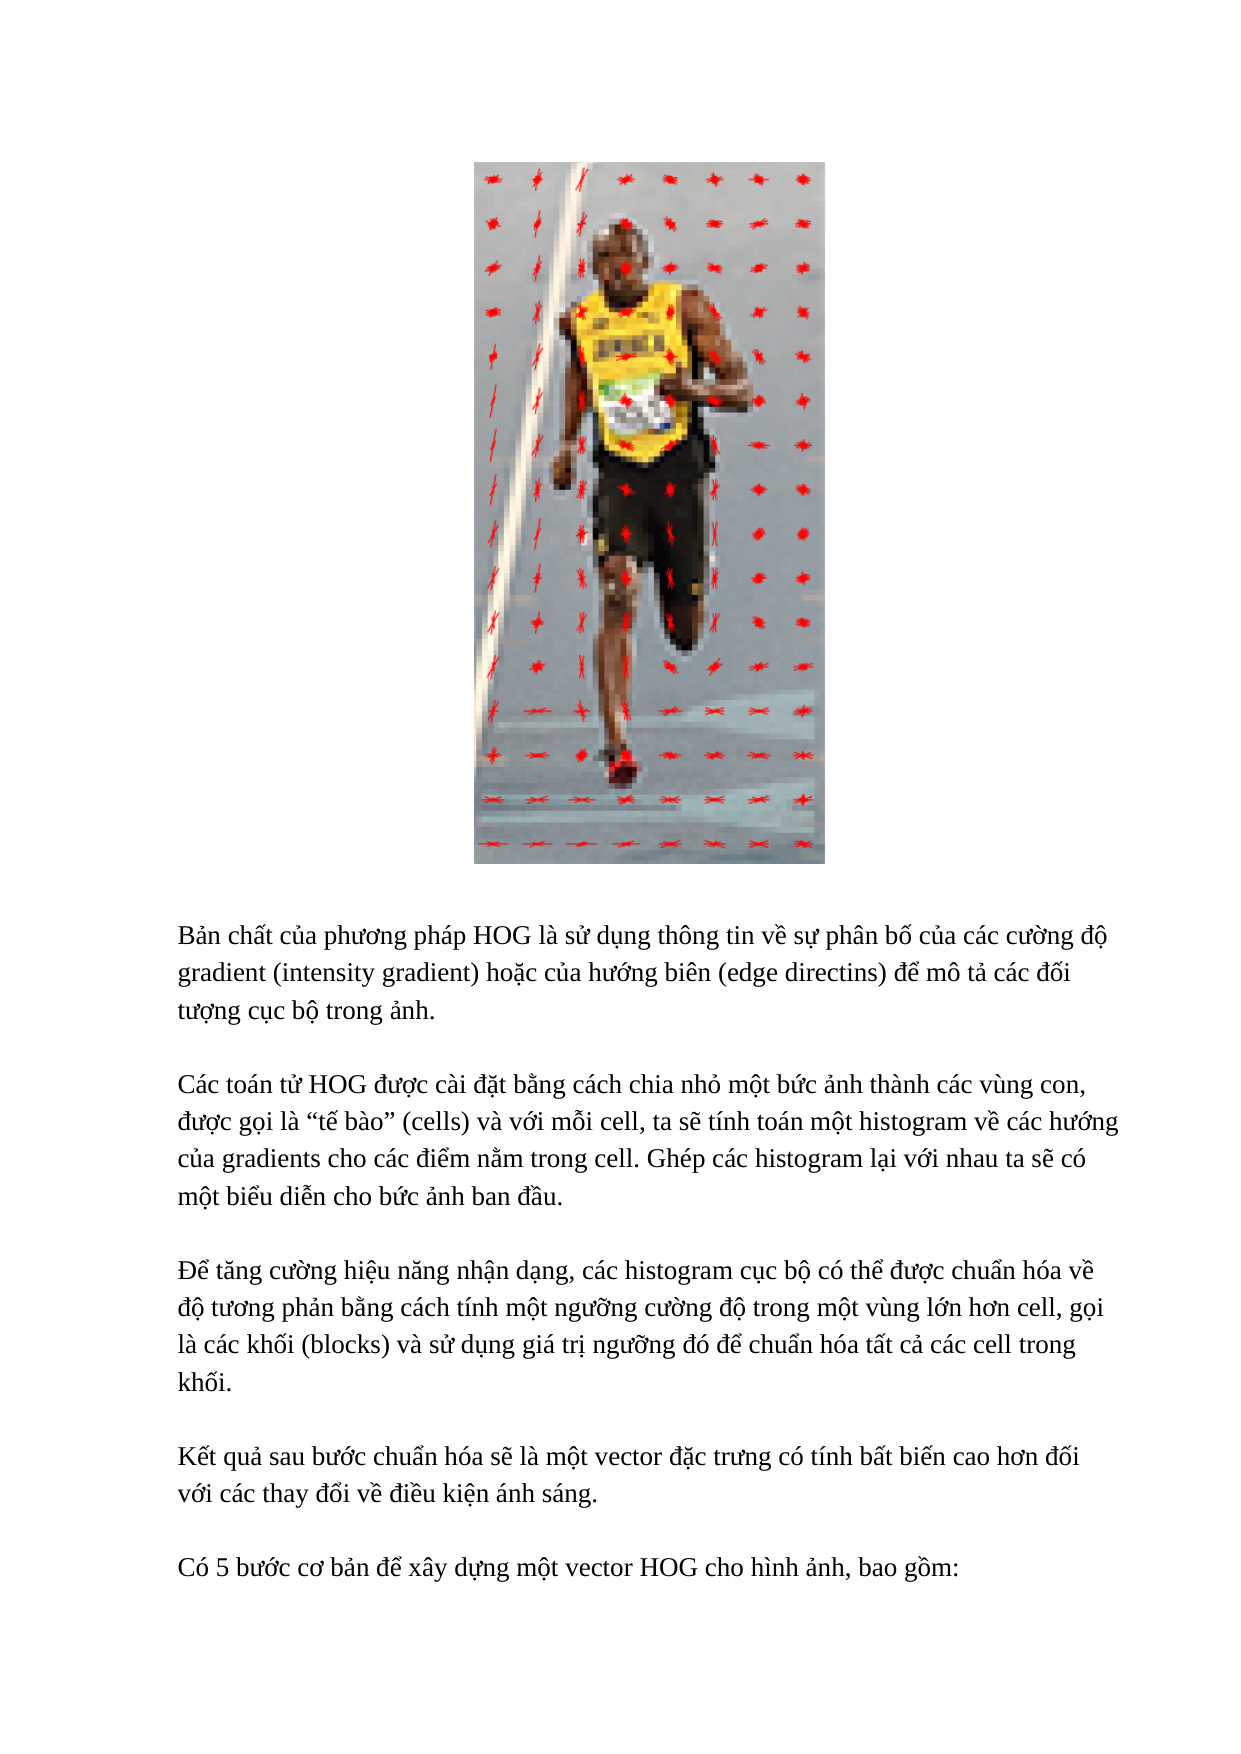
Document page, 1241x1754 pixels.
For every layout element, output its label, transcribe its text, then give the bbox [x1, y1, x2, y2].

text Các toán tử HOG được cài đặt bằng cách chia nhỏ một bức ảnh thành các vùng con, được gọi là “tế bào” (cells) và với mỗi cell, ta sẽ tính toán một histogram về các hướng của gradients cho các điểm nằm trong cell. Ghép các histogram lại với nhau ta sẽ có một biểu diễn cho bức ảnh ban đầu. [177, 1067, 1122, 1212]
text Có 5 bước cơ bản để xây dựng một vector HOG cho hình ảnh, bao gồm: [177, 1551, 1122, 1583]
text Bản chất của phương pháp HOG là sử dụng thông tin về sự phân bố của các cường độ gradient (intensity gradient) hoặc của hướng biên (edge directins) để mô tả các đối tượng cục bộ trong ảnh. [177, 919, 1122, 1026]
picture [474, 162, 826, 864]
text Để tăng cường hiệu năng nhận dạng, các histogram cục bộ có thể được chuẩn hóa về độ tương phản bằng cách tính một ngưỡng cường độ trong một vùng lớn hơn cell, gọi là các khối (blocks) và sử dụng giá trị ngưỡng đó để chuẩn hóa tất cả các cell trong khối. [177, 1253, 1122, 1398]
text Kết quả sau bước chuẩn hóa sẽ là một vector đặc trưng có tính bất biến cao hơn đối với các thay đổi về điều kiện ánh sáng. [177, 1439, 1122, 1509]
